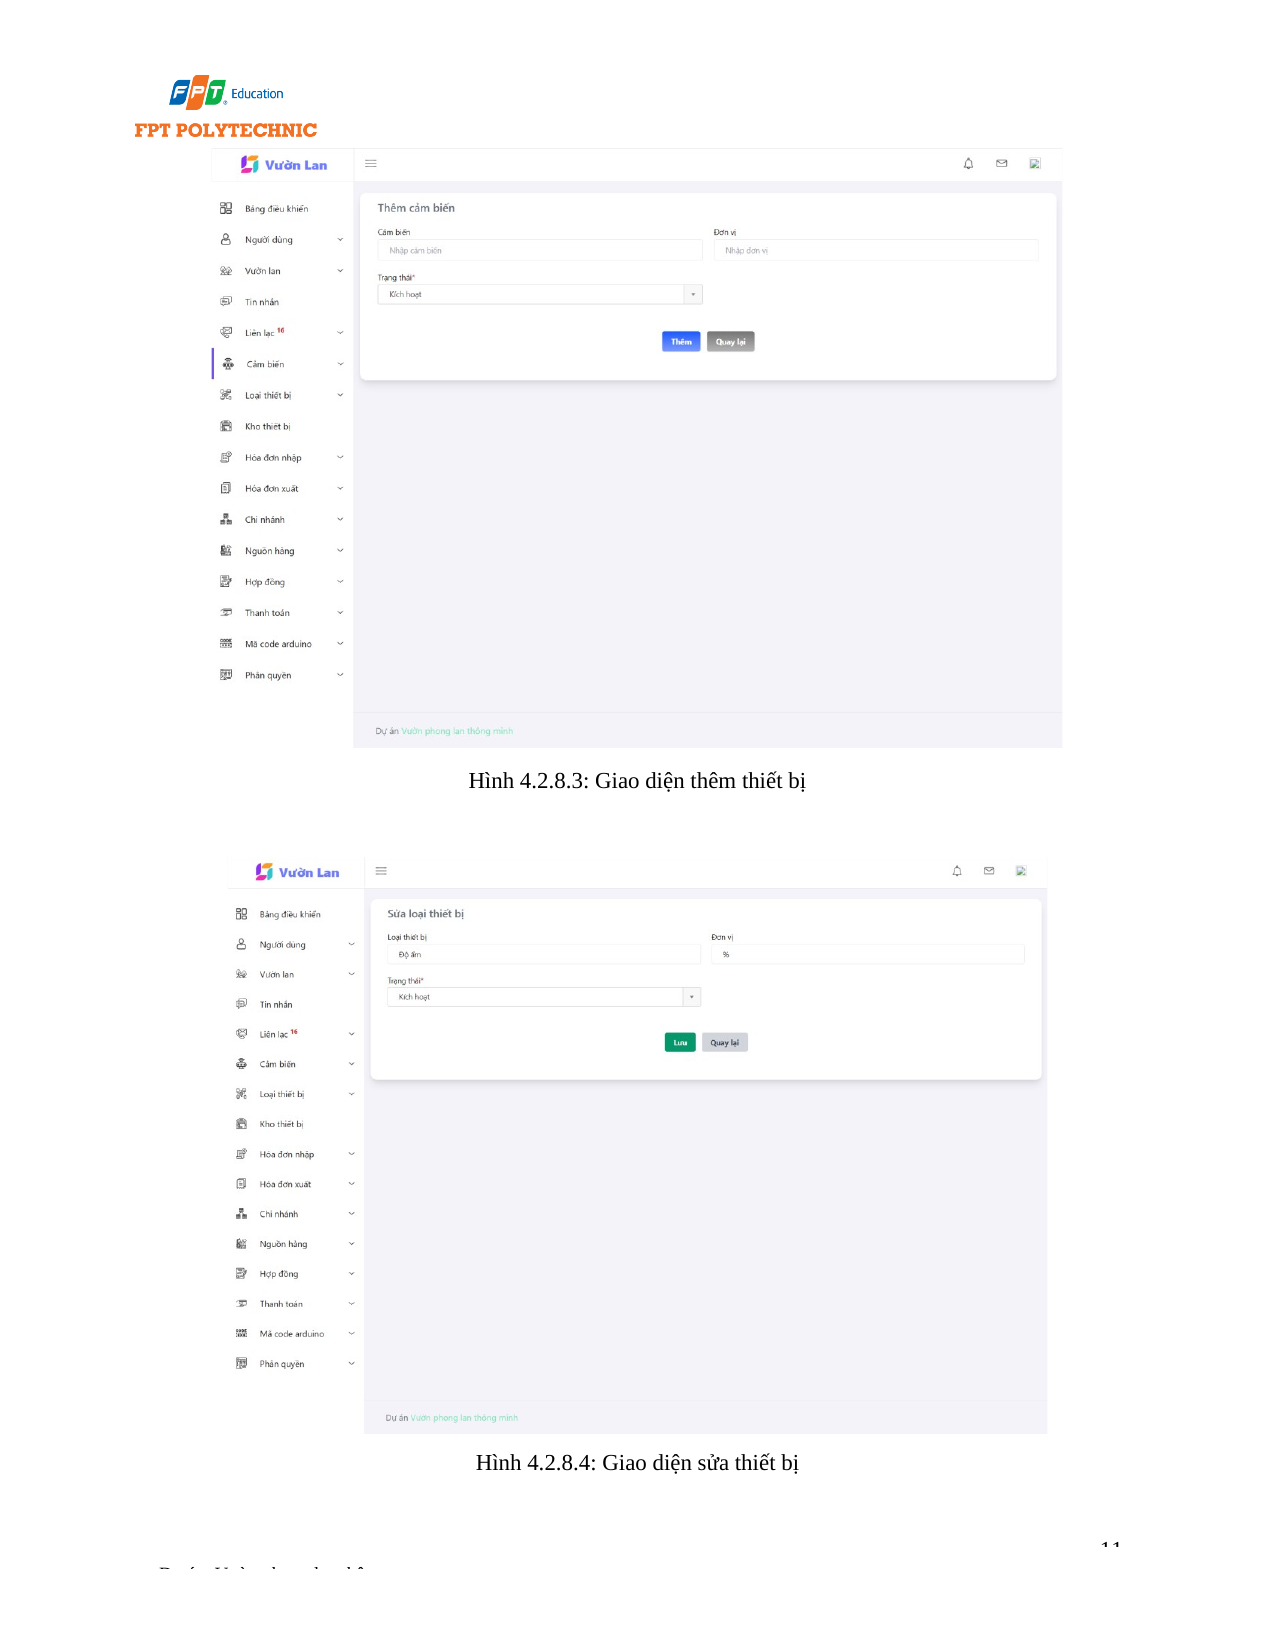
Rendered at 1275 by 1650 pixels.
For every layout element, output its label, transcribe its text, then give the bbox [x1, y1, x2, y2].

picture [227, 857, 1048, 1434]
text Hình 4.2.8.3: Giao diện thêm thiết bị [468, 767, 1225, 793]
picture [135, 75, 317, 137]
picture [211, 148, 1063, 748]
text Hình 4.2.8.4: Giao diện sửa thiết bị [476, 869, 1225, 1476]
